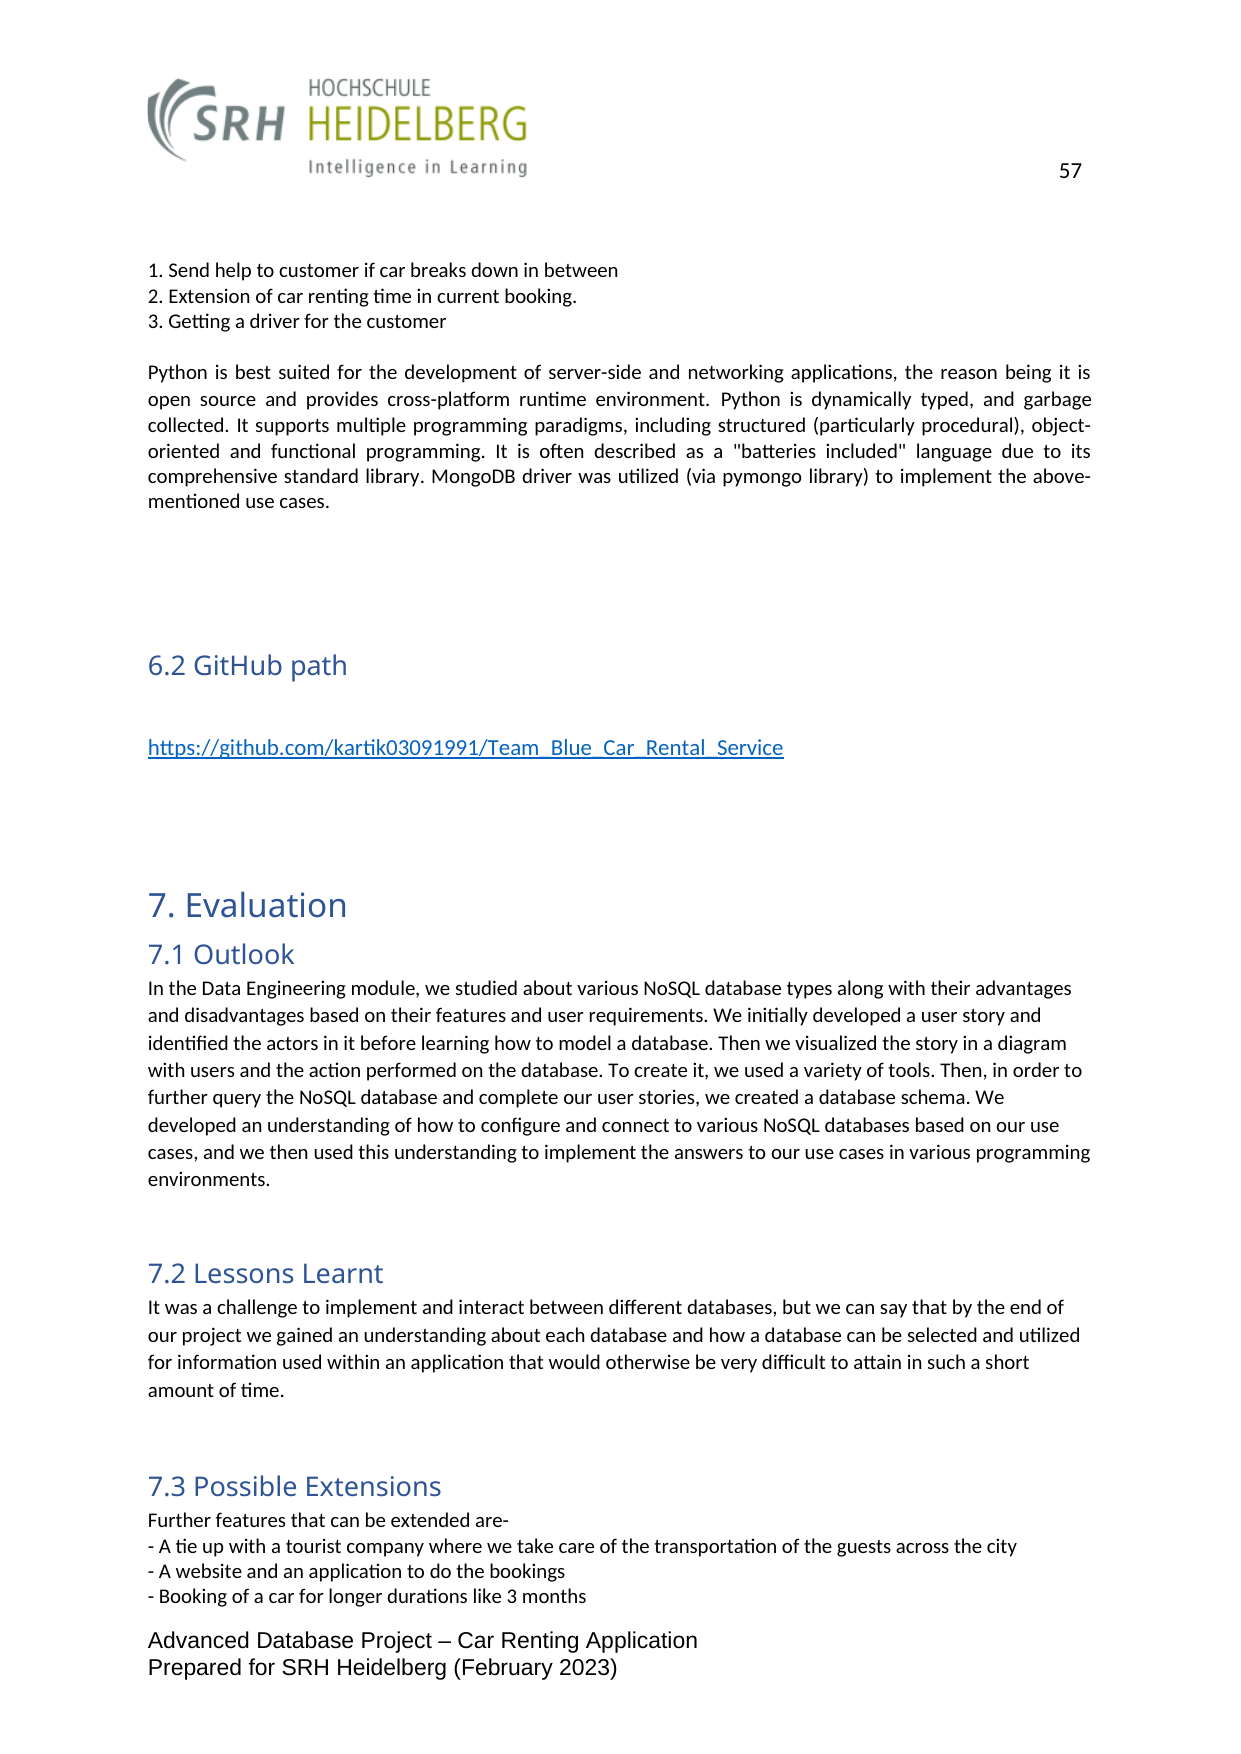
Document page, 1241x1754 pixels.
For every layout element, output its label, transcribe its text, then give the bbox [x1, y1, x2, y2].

text It was a challenge to implement and interact between different databases, but we can say that by the end of our project we gained an understanding about each database and how a database can be selected and utilized for information used within an application that would otherwise be very difficult to attain in such a short amount of time. [148, 1294, 1093, 1402]
text - Booking of a car for longer durations like 3 months [148, 1584, 1093, 1609]
subtitle 6.2 GitHub path [148, 646, 1093, 683]
text - A website and an application to do the bookings [148, 1558, 1093, 1584]
subtitle 7.1 Outlook [148, 935, 1093, 972]
subtitle 7.3 Possible Extensions [148, 1468, 1093, 1504]
text https://github.com/kartik03091991/Team_Blue_Car_Rental_Service [148, 733, 1093, 761]
subtitle 7.2 Lessons Learnt [148, 1255, 1093, 1292]
text In the Data Engineering module, we studied about various NoSQL database types along with their advantages and disadvantages based on their features and user requirements. We initially developed a user story and identified the actors in it before learning how to model a database. Then we visualized the story in a diagram with users and the action performed on the database. To create it, we used a variety of tools. Then, in order to further query the NoSQL database and complete our user stories, we created a database schema. We developed an understanding of how to configure and connect to various NoSQL databases based on our use cases, and we then used this understanding to implement the answers to our use cases in various programming environments. [148, 975, 1093, 1192]
text Further features that can be extended are- [148, 1507, 1093, 1533]
text 2. Extension of car renting time in current booking. [148, 283, 1093, 308]
text Python is best suited for the development of server-side and networking applications, the reason being it is open source and provides cross-platform runtime environment. Python is dynamically typed, and garbage collected. It supports multiple programming paradigms, including structured (particularly procedural), object-oriented and functional programming. It is often described as a "batteries included" language due to its comprehensive standard library. MongoDB driver was utilized (via pymongo library) to implement the above-mentioned use cases. [148, 359, 1093, 514]
subtitle 7. Evaluation [148, 882, 1093, 927]
text 3. Getting a driver for the customer [148, 308, 1093, 334]
text 1. Send help to customer if car breaks down in between [148, 257, 1093, 283]
text - A tie up with a tourist company where we take care of the transportation of the guests across the city [148, 1533, 1093, 1558]
